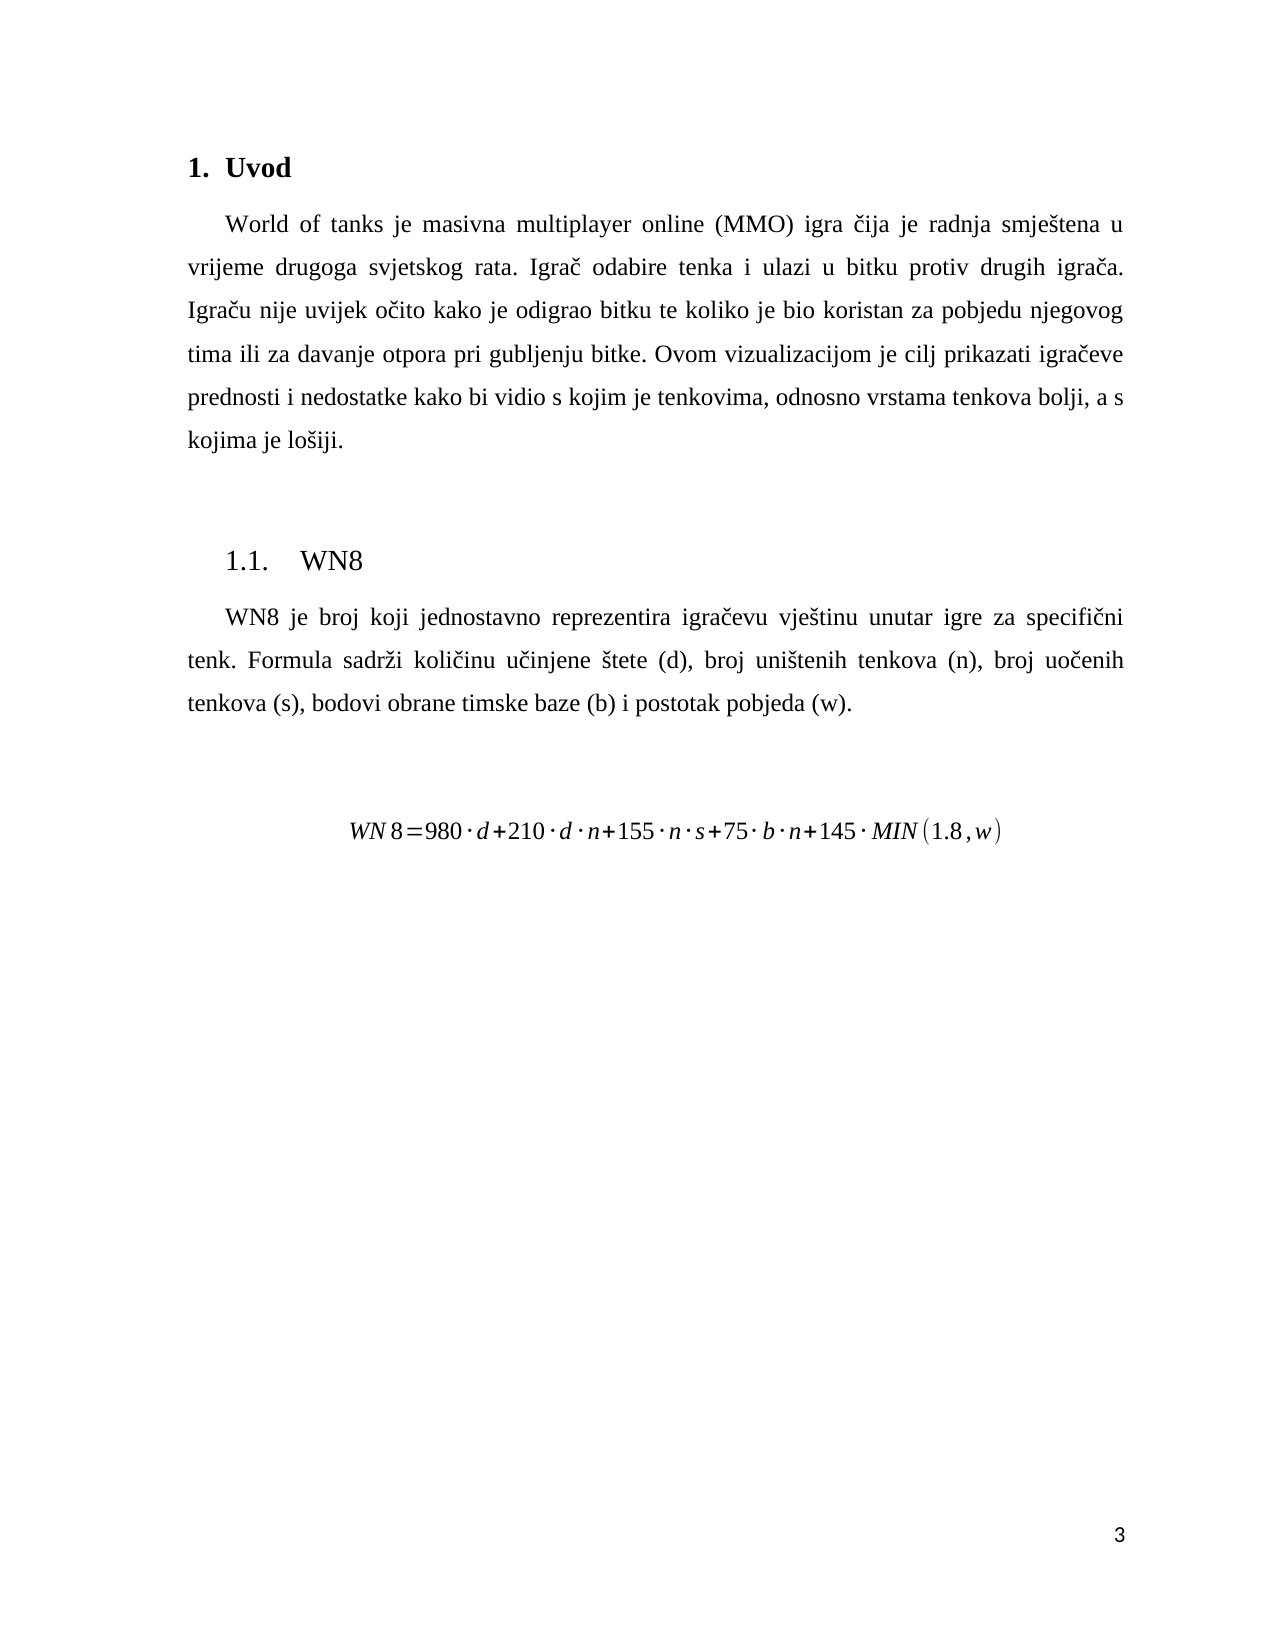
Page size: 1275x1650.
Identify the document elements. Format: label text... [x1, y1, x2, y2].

list Uvod [187, 150, 1125, 183]
text World of tanks je masivna multiplayer online (MMO) igra čija je radnja smještena u vrijeme drugoga svjetskog rata. Igrač odabire tenka i ulazi u bitku protiv drugih igrača. Igraču nije uvijek očito kako je odigrao bitku te koliko je bio koristan za pobjedu njegovog tima ili za davanje otpora pri gubljenju bitke. Ovom vizualizacijom je cilj prikazati igračeve prednosti i nedostatke kako bi vidio s kojim je tenkovima, odnosno vrstama tenkova bolji, a s kojima je lošiji. [187, 209, 1125, 454]
text WN8 je broj koji jednostavno reprezentira igračevu vještinu unutar igre za specifični tenk. Formula sadrži količinu učinjene štete (d), broj uništenih tenkova (n), broj uočenih tenkova (s), bodovi obrane timske baze (b) i postotak pobjeda (w). [187, 602, 1125, 717]
list WN8 [225, 543, 1125, 576]
